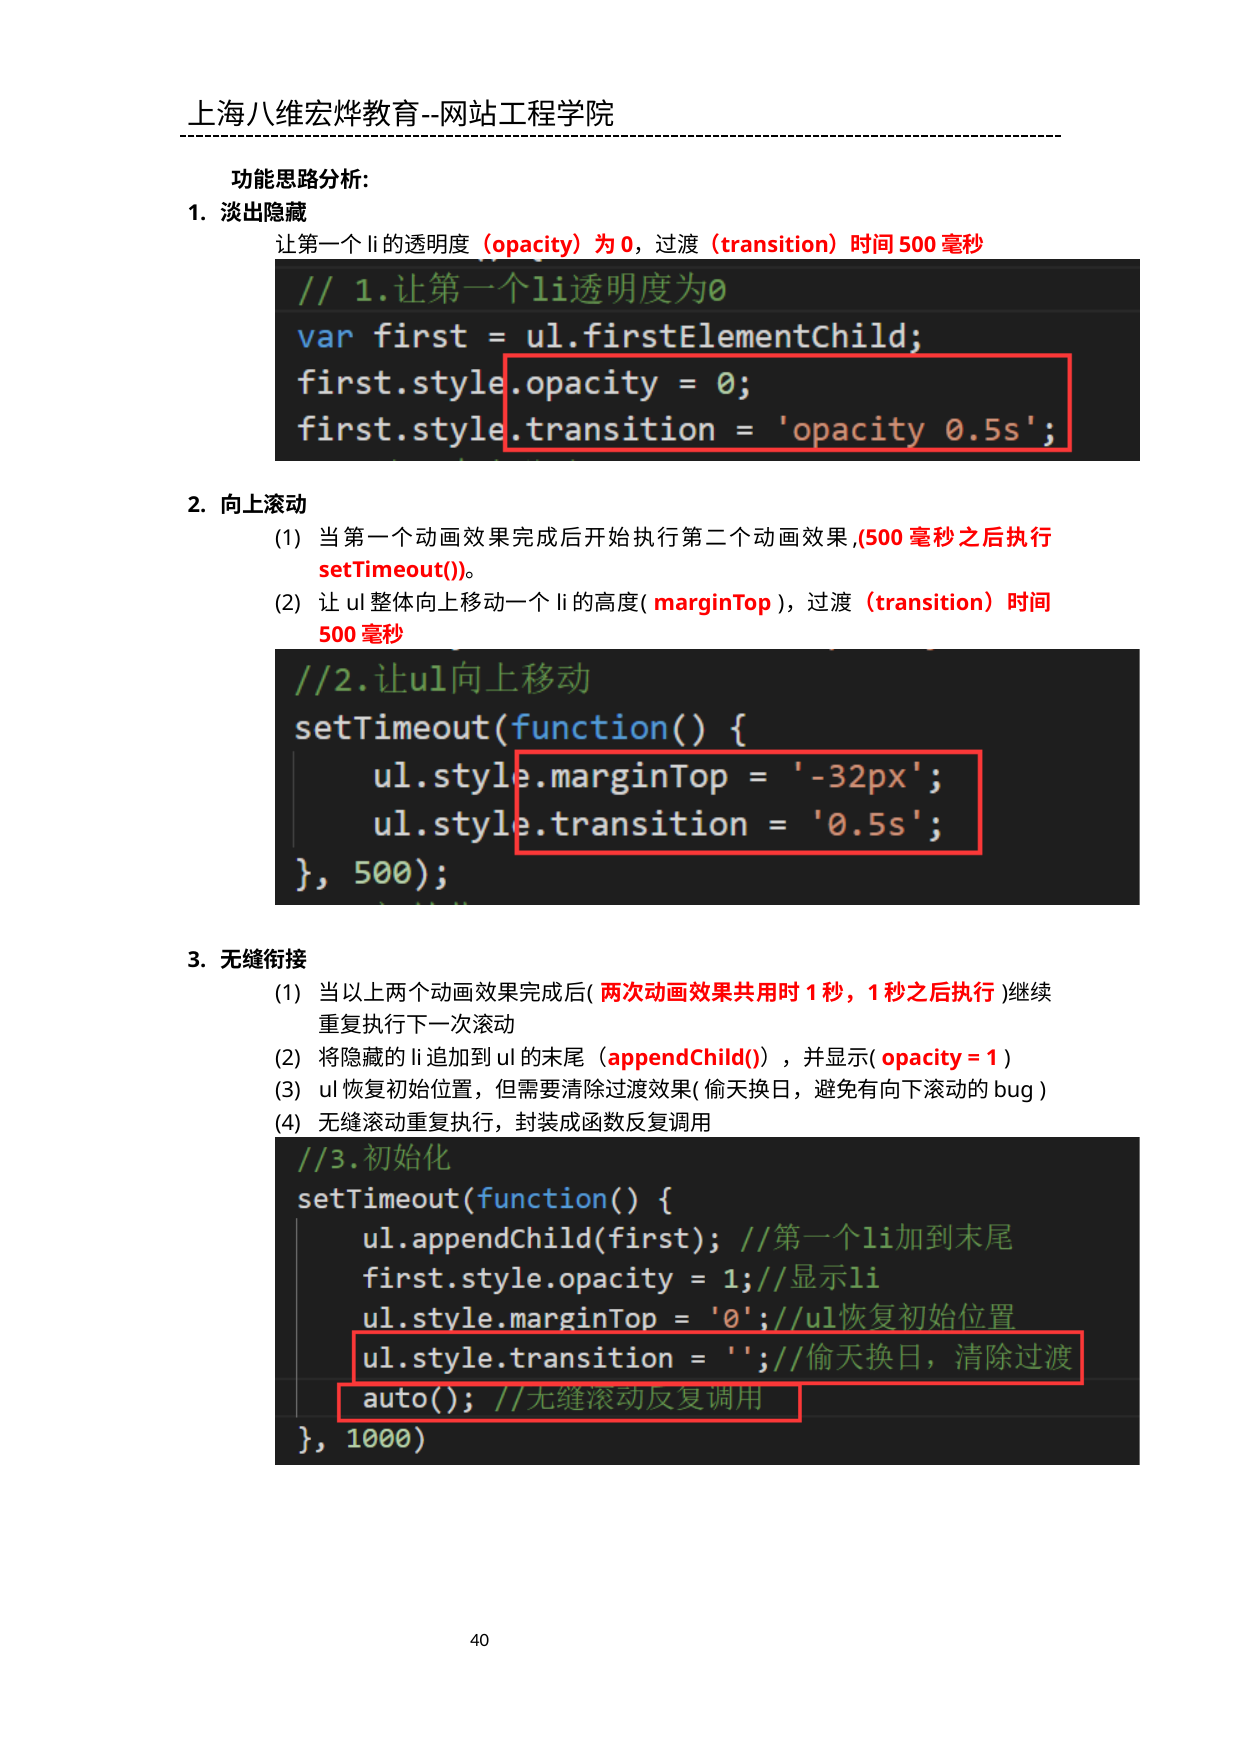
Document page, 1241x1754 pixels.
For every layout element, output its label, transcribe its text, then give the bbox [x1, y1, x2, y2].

list 当第一个动画效果完成后开始执行第二个动画效果,(500毫秒之后执行setTimeout())。 [275, 519, 1053, 584]
picture [275, 1137, 1140, 1465]
list 淡出隐藏 [187, 194, 1053, 227]
list 让ul整体向上移动一个li的高度( marginTop )，过渡（transition）时间500毫秒 [275, 584, 1053, 649]
picture [275, 259, 1140, 461]
list ul恢复初始位置，但需要清除过渡效果( 偷天换日，避免有向下滚动的bug ) [275, 1072, 1053, 1104]
list 向上滚动 [187, 487, 1053, 519]
list 将隐藏的li追加到ul的末尾（appendChild()），并显示( opacity = 1 ) [275, 1039, 1053, 1072]
list 功能思路分析: [187, 162, 1053, 194]
list 无缝衔接 [187, 942, 1053, 974]
list 当以上两个动画效果完成后( 两次动画效果共用时1秒，1秒之后执行 )继续重复执行下一次滚动 [275, 974, 1053, 1039]
list 无缝滚动重复执行，封装成函数反复调用 [275, 1104, 1053, 1137]
picture [275, 649, 1140, 905]
list 让第一个li的透明度（opacity）为0，过渡（transition）时间500毫秒 [275, 227, 1053, 259]
